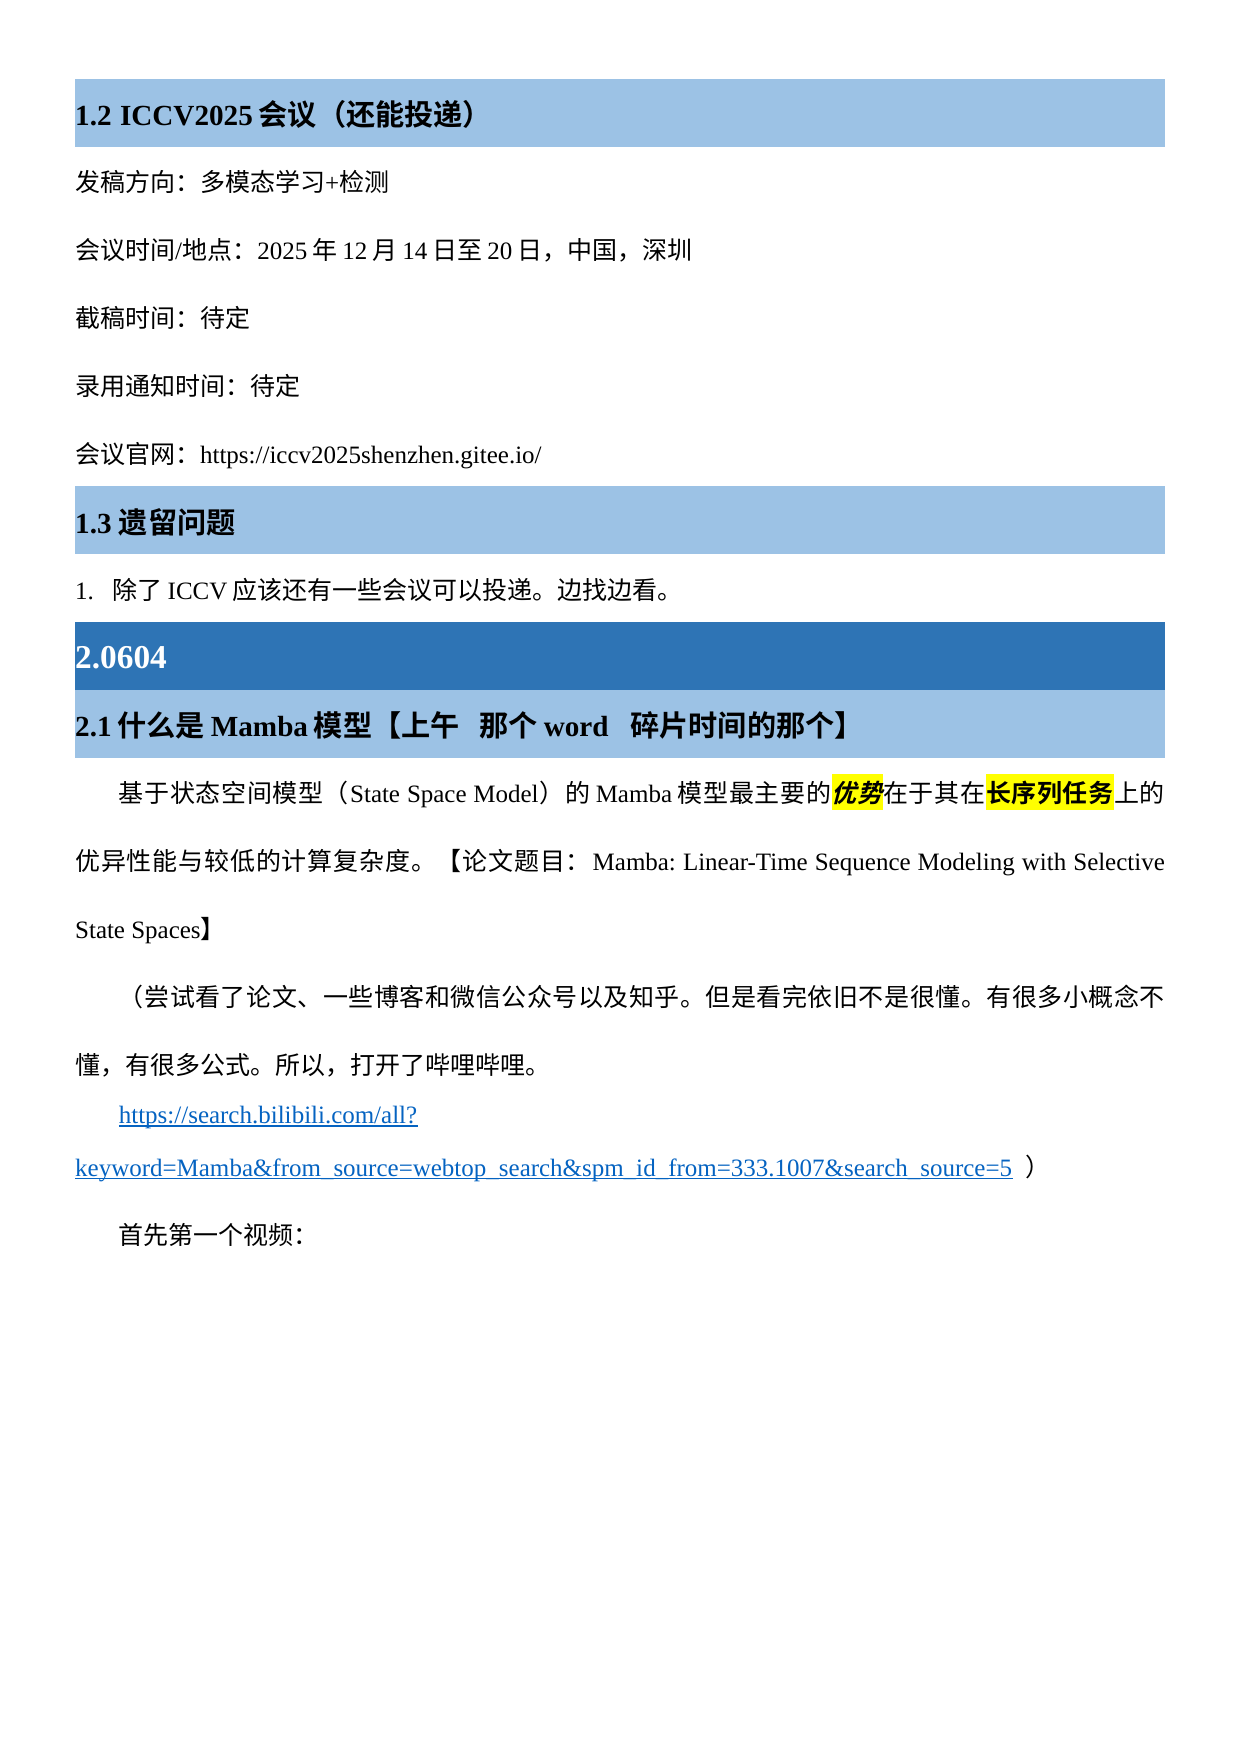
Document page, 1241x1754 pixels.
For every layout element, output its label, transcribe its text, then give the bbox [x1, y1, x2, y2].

list ICCV2025会议（还能投递） [75, 79, 1165, 147]
text （尝试看了论文、一些博客和微信公众号以及知乎。但是看完依旧不是很懂。有很多小概念不懂，有很多公式。所以，打开了哔哩哔哩。 [75, 962, 1165, 1098]
text https://search.bilibili.com/all?keyword=Mamba&from_source=webtop_search&spm_id_from=333.1007&search_source=5 ） [75, 1098, 1165, 1199]
text 2.0604 [75, 622, 1165, 690]
list 除了ICCV应该还有一些会议可以投递。边找边看。 [75, 554, 1165, 622]
text 截稿时间：待定 [75, 283, 1165, 351]
text 会议时间/地点：2025年12月14日至20日，中国，深圳 [75, 215, 1165, 283]
list 2.1什么是Mamba模型【上午 那个word 碎片时间的那个】 [75, 690, 1165, 758]
text 基于状态空间模型（State Space Model）的Mamba模型最主要的优势在于其在长序列任务上的优异性能与较低的计算复杂度。【论文题目：Mamba: Linear-Time Sequence Modeling with Selective State Spaces】 [75, 758, 1165, 962]
list 1.3 遗留问题 [75, 486, 1165, 554]
text 会议官网：https://iccv2025shenzhen.gitee.io/ [75, 418, 1165, 486]
text 首先第一个视频： [75, 1199, 1165, 1267]
text 录用通知时间：待定 [75, 351, 1165, 418]
text 发稿方向：多模态学习+检测 [75, 147, 1165, 215]
